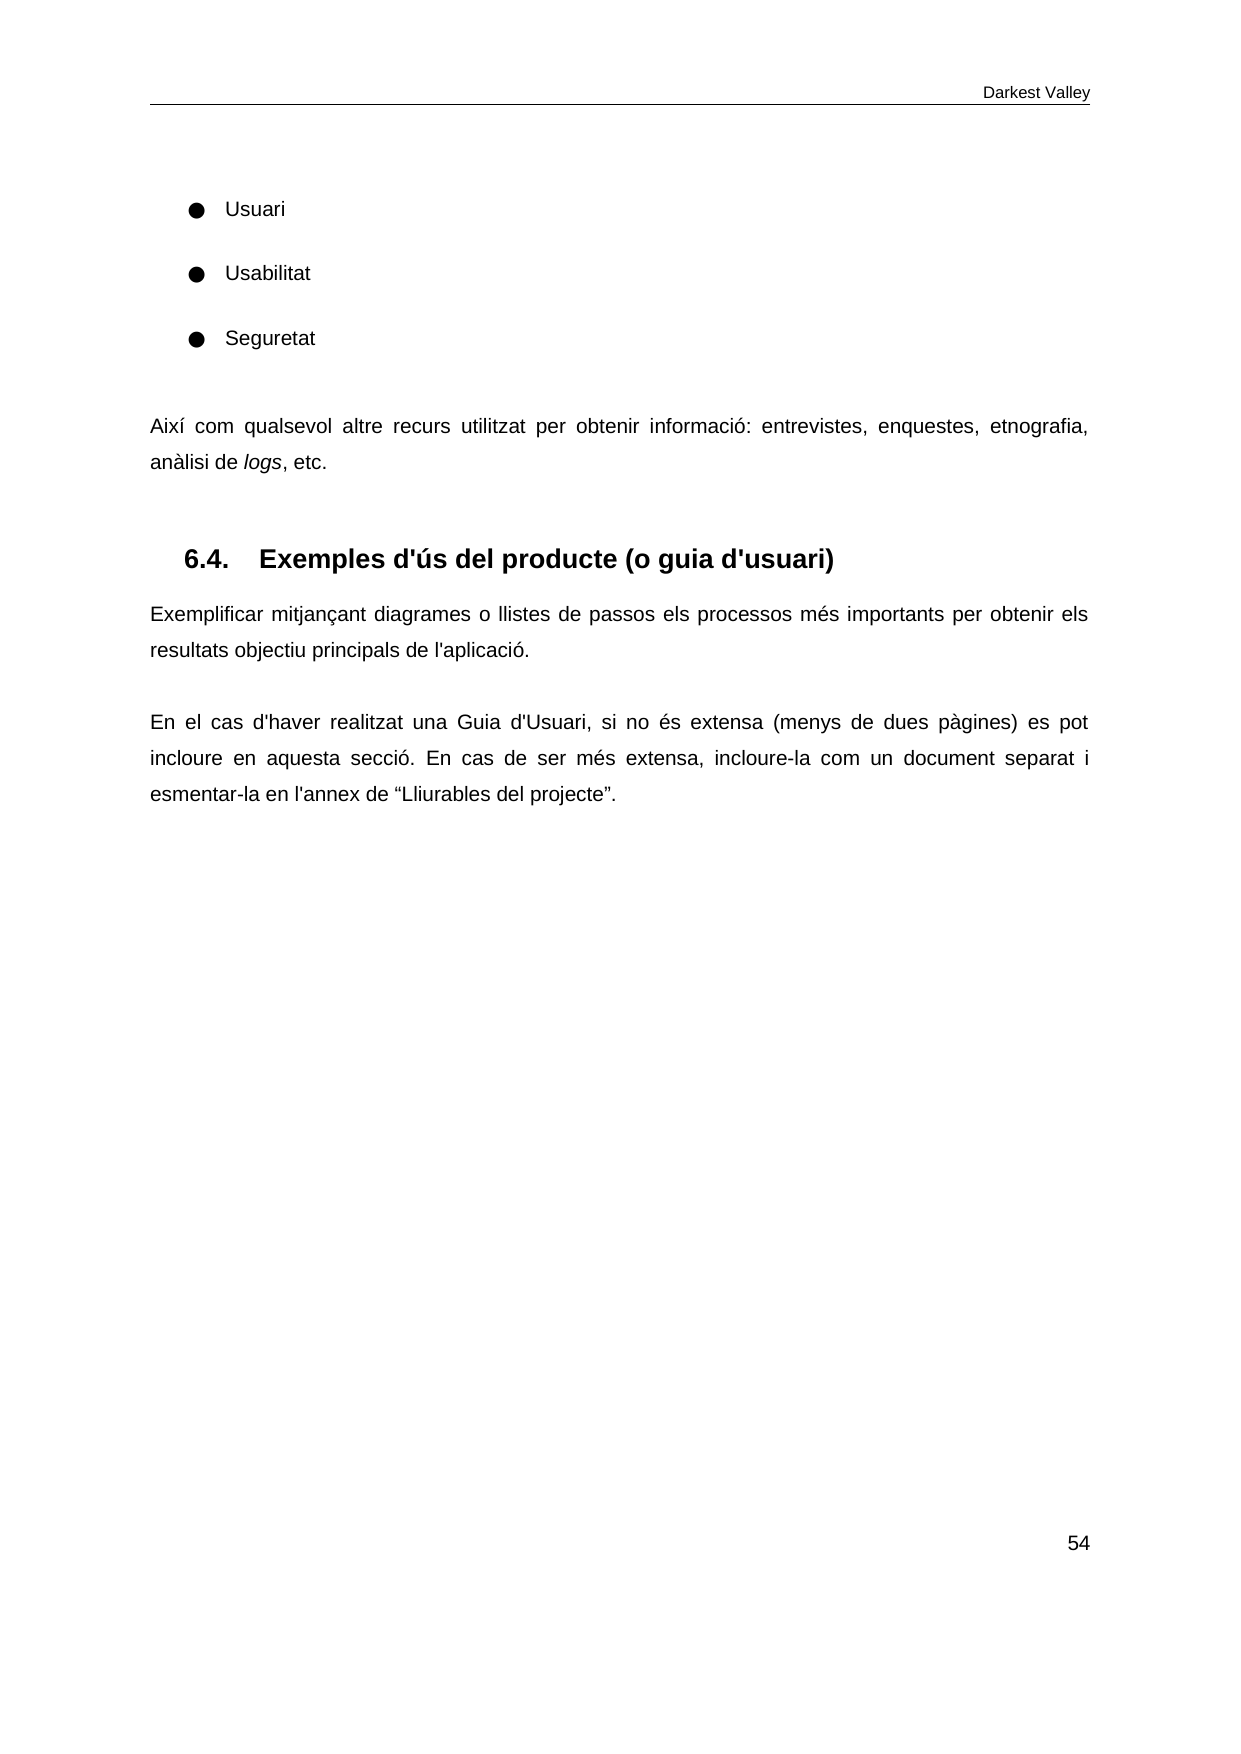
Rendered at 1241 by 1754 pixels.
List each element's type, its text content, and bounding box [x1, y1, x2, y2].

subtitle Exemples d'ús del producte (o guia d'usuari) [184, 543, 1090, 574]
text En el cas d'haver realitzat una Guia d'Usuari, si no és extensa (menys de dues pàgines) es pot incloure en aquesta secció. En cas de ser més extensa, incloure-la com un document separat i esmentar-la en l'annex de “Lliurables del projecte”. [150, 710, 1090, 806]
text Exemplificar mitjançant diagrames o llistes de passos els processos més importants per obtenir els resultats objectiu principals de l'aplicació. [150, 602, 1090, 662]
list Seguretat [187, 314, 1090, 357]
list Usuari [187, 186, 1090, 229]
list Usabilitat [187, 250, 1090, 293]
text Així com qualsevol altre recurs utilitzat per obtenir informació: entrevistes, enquestes, etnografia, anàlisi de logs, etc. [150, 414, 1090, 474]
